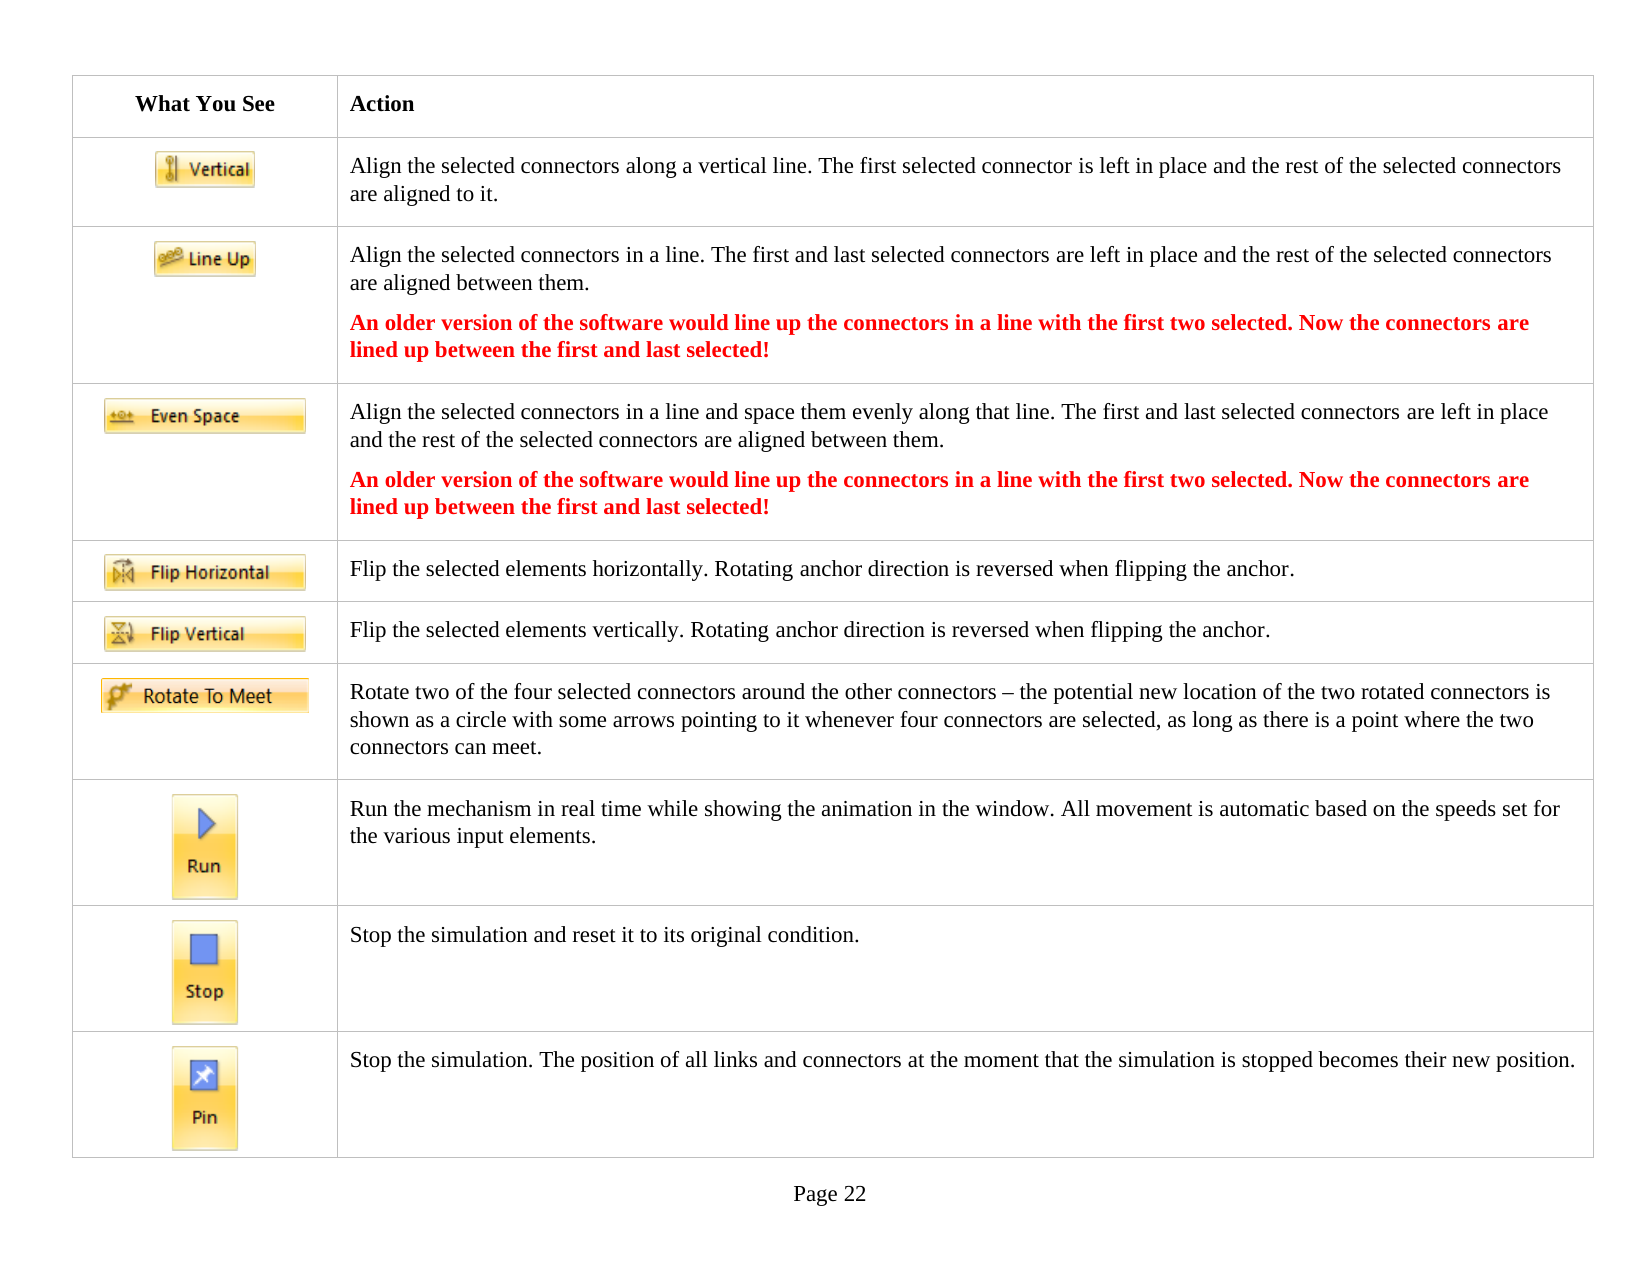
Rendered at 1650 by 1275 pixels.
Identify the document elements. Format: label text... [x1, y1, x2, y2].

picture [171, 1046, 239, 1151]
picture [101, 678, 309, 713]
table_cell Align the selected connectors along a vertical line. The first selected connector is left in place and the rest of the selected connectors are aligned to it. [338, 138, 1593, 226]
picture [104, 616, 306, 652]
table_cell Align the selected connectors in a line and space them evenly along that line. The first and last selected connectors are left in place and the rest of the selected connectors are aligned between them. An older version of the software would line up the connectors in a line with the first two selected. Now the connectors are lined up between the first and last selected! [338, 384, 1593, 539]
table_header Action [338, 76, 1593, 137]
table_cell [73, 138, 337, 226]
picture [104, 398, 306, 434]
table_cell [73, 906, 337, 1031]
table_cell Run the mechanism in real time while showing the animation in the window. All movement is automatic based on the speeds set for the various input elements. [338, 780, 1593, 905]
table_cell [73, 541, 337, 601]
table_cell [73, 227, 337, 383]
table_cell Rotate two of the four selected connectors around the other connectors – the potential new location of the two rotated connectors is shown as a circle with some arrows pointing to it whenever four connectors are selected, as long as there is a point where the two connectors can meet. [338, 664, 1593, 779]
table_cell [73, 664, 337, 779]
picture [155, 151, 255, 188]
table_cell Flip the selected elements horizontally. Rotating anchor direction is reversed when flipping the anchor. [338, 541, 1593, 601]
picture [171, 794, 239, 900]
table_cell [73, 1032, 337, 1157]
table_cell Flip the selected elements vertically. Rotating anchor direction is reversed when flipping the anchor. [338, 602, 1593, 663]
table_header What You See [73, 76, 337, 137]
picture [171, 920, 239, 1025]
table_cell [73, 780, 337, 905]
table_cell Align the selected connectors in a line. The first and last selected connectors are left in place and the rest of the selected connectors are aligned between them. An older version of the software would line up the connectors in a line with the first two selected. Now the connectors are lined up between the first and last selected! [338, 227, 1593, 383]
picture [154, 241, 256, 277]
picture [104, 554, 306, 591]
table_cell Stop the simulation and reset it to its original condition. [338, 906, 1593, 1031]
table_cell [73, 602, 337, 663]
table_cell Stop the simulation. The position of all links and connectors at the moment that the simulation is stopped becomes their new position. [338, 1032, 1593, 1157]
table_cell [73, 384, 337, 539]
